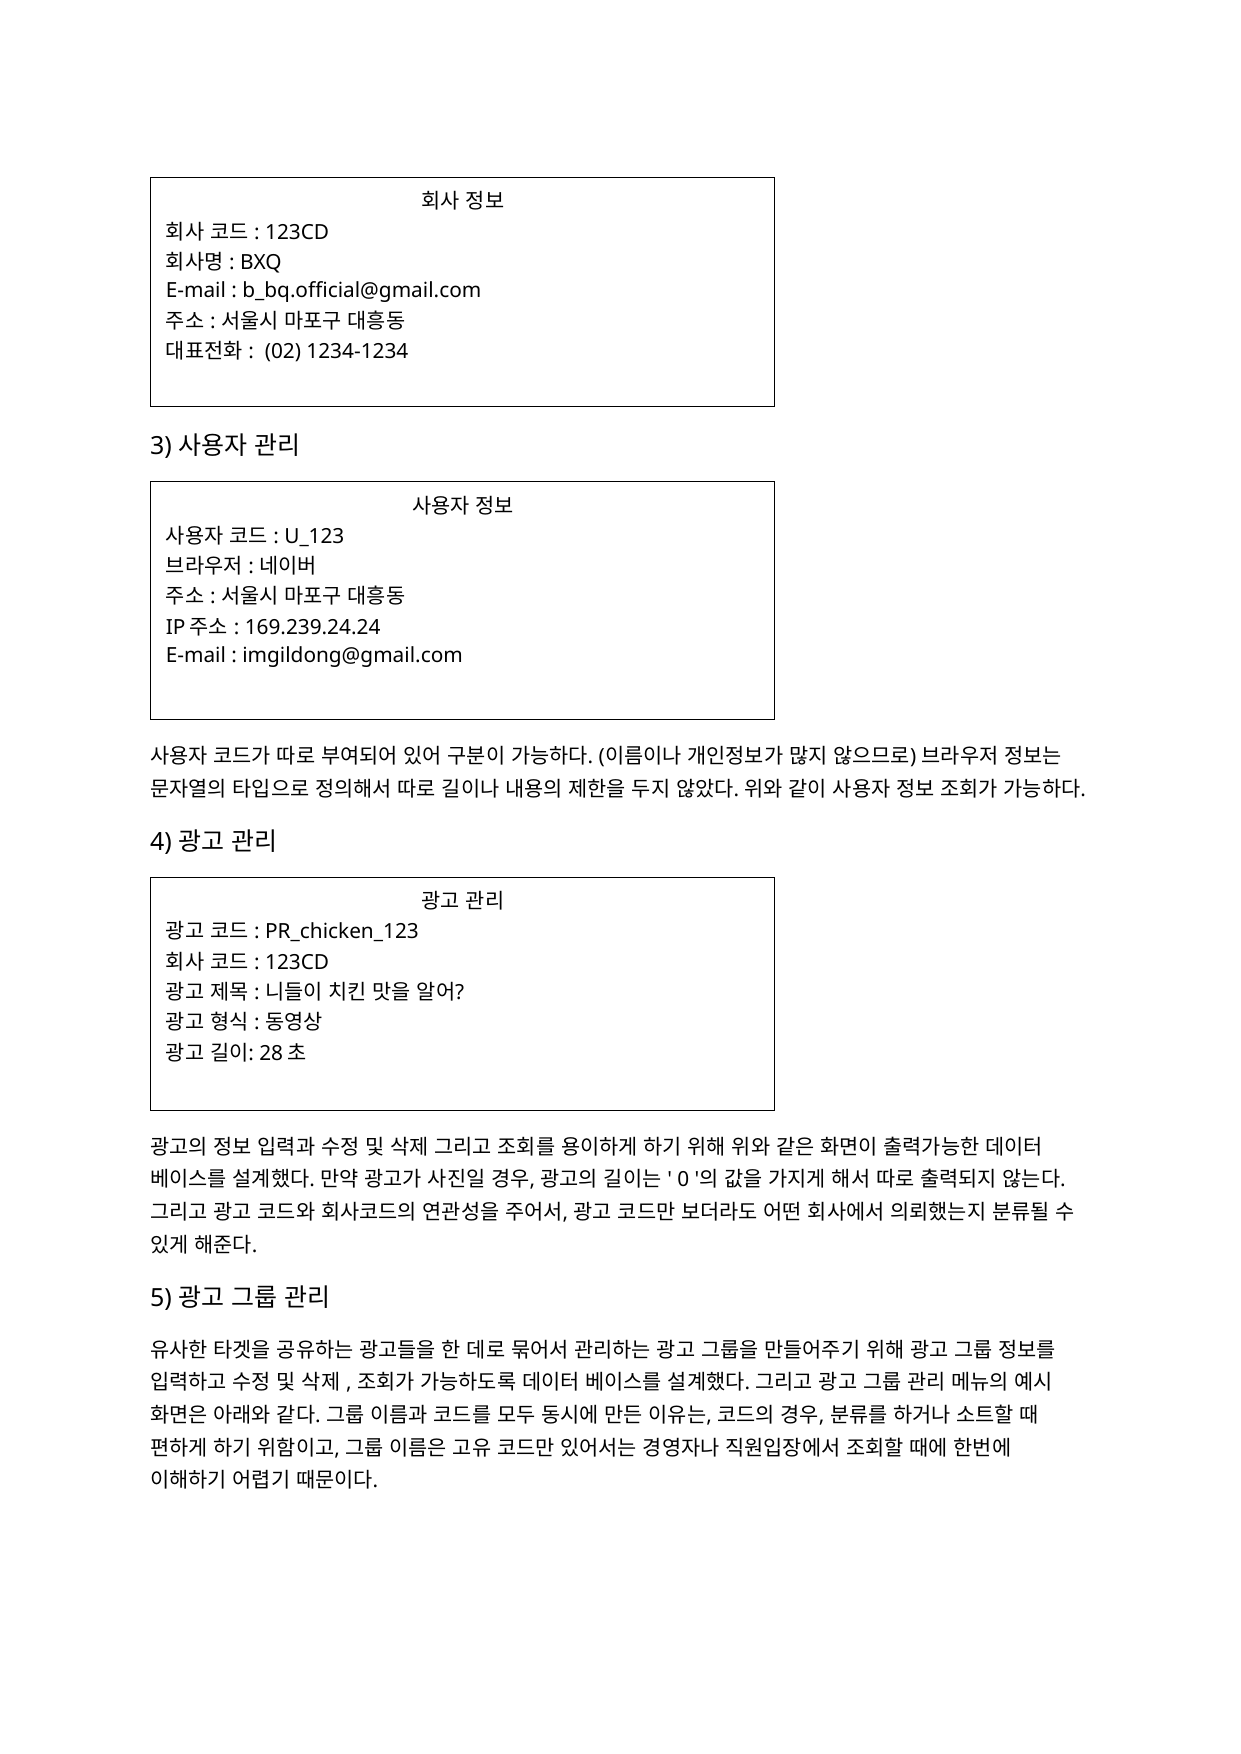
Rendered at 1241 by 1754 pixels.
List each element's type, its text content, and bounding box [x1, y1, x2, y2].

text 4) 광고 관리 [150, 821, 1090, 857]
text 3) 사용자 관리 [150, 426, 1090, 462]
text 유사한 타겟을 공유하는 광고들을 한 데로 묶어서 관리하는 광고 그룹을 만들어주기 위해 광고 그룹 정보를 입력하고 수정 및 삭제 , 조회가 가능하도록 데이터 베이스를 설계했다. 그리고 광고 그룹 관리 메뉴의 예시 화면은 아래와 같다. 그룹 이름과 코드를 모두 동시에 만든 이유는, 코드의 경우, 분류를 하거나 소트할 때 편하게 하기 위함이고, 그룹 이름은 고유 코드만 있어서는 경영자나 직원입장에서 조회할 때에 한번에 이해하기 어렵기 때문이다. [150, 1333, 1090, 1494]
text 5) 광고 그룹 관리 [150, 1277, 1090, 1313]
text 광고의 정보 입력과 수정 및 삭제 그리고 조회를 용이하게 하기 위해 위와 같은 화면이 출력가능한 데이터 베이스를 설계했다. 만약 광고가 사진일 경우, 광고의 길이는 ' 0 '의 값을 가지게 해서 따로 출력되지 않는다. 그리고 광고 코드와 회사코드의 연관성을 주어서, 광고 코드만 보더라도 어떤 회사에서 의뢰했는지 분류될 수 있게 해준다. [150, 1130, 1090, 1258]
text 사용자 코드가 따로 부여되어 있어 구분이 가능하다. (이름이나 개인정보가 많지 않으므로) 브라우저 정보는 문자열의 타입으로 정의해서 따로 길이나 내용의 제한을 두지 않았다. 위와 같이 사용자 정보 조회가 가능하다. [150, 739, 1090, 802]
